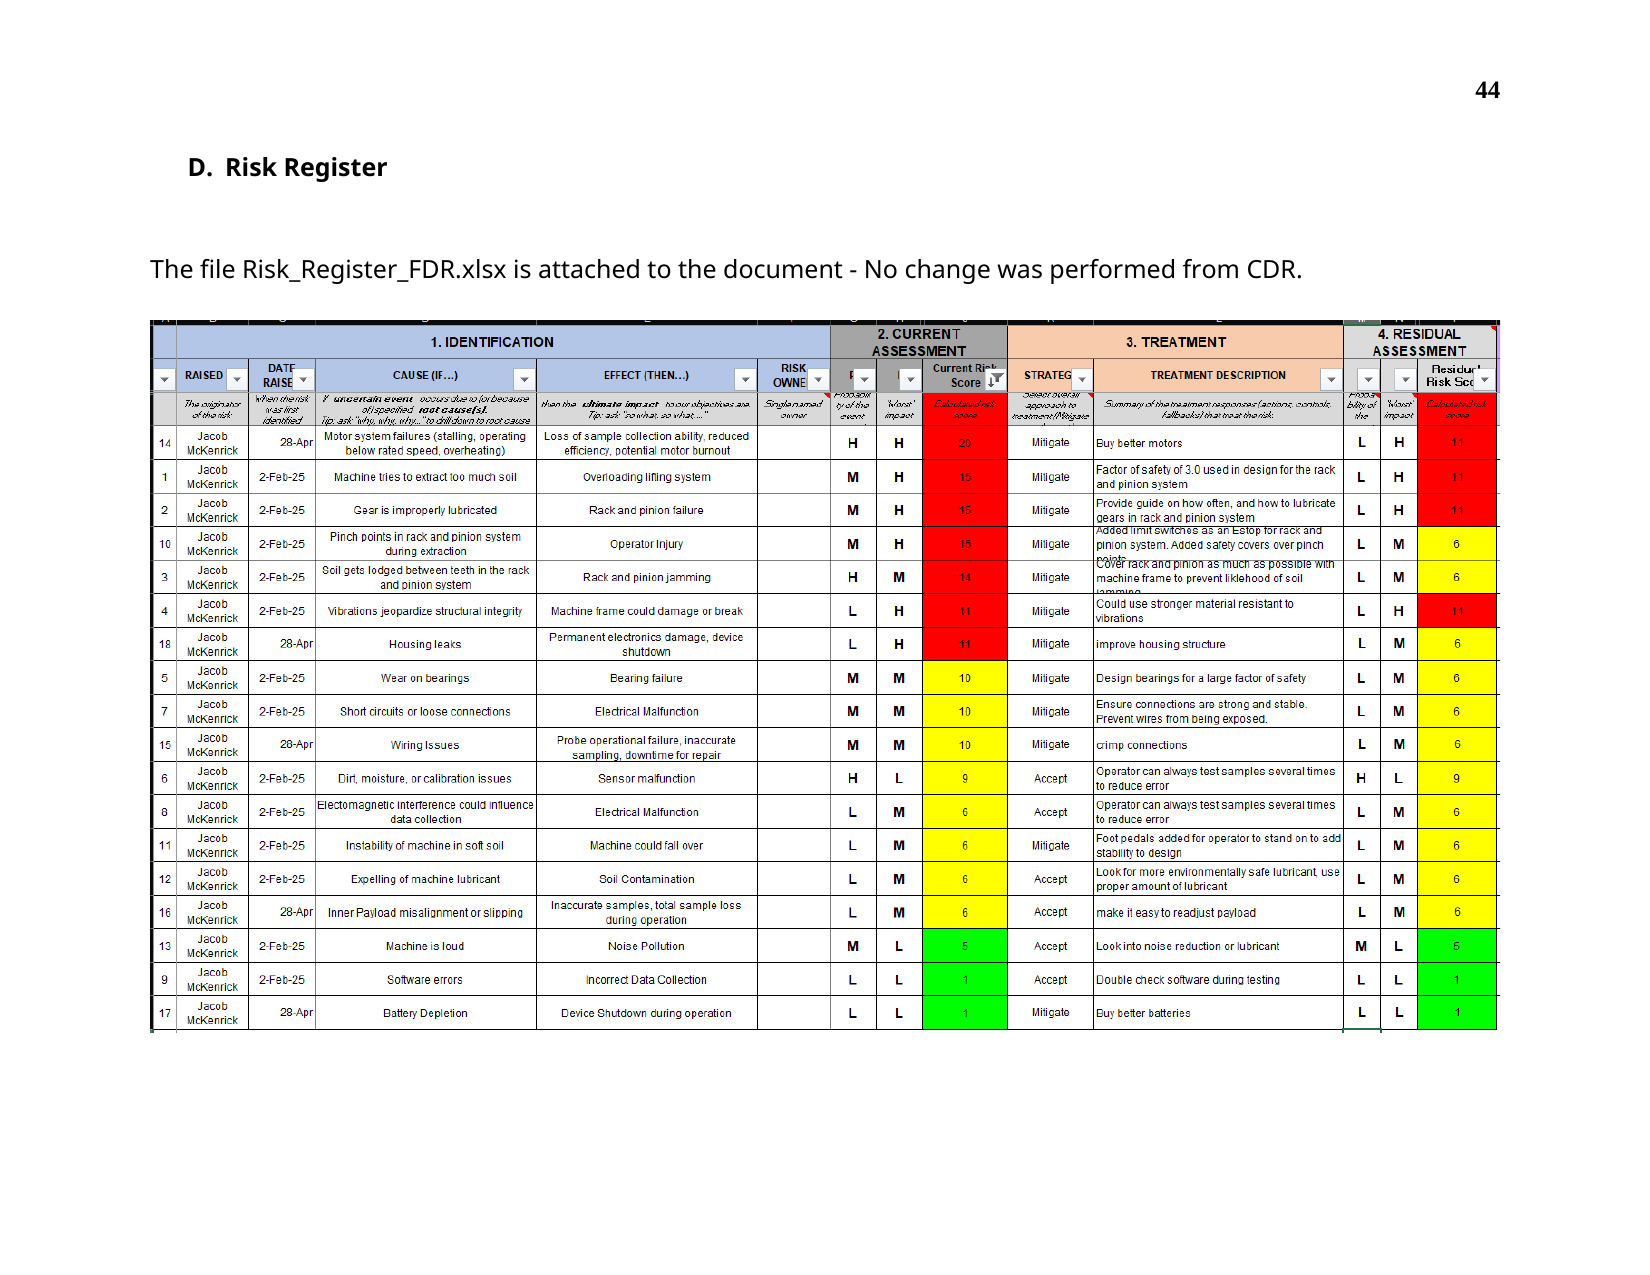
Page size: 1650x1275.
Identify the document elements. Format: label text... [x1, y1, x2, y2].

list Risk Register [187, 150, 1500, 184]
picture [150, 320, 1500, 1033]
text The file Risk_Register_FDR.xlsx is attached to the document - No change was performed from CDR. [150, 252, 1500, 286]
